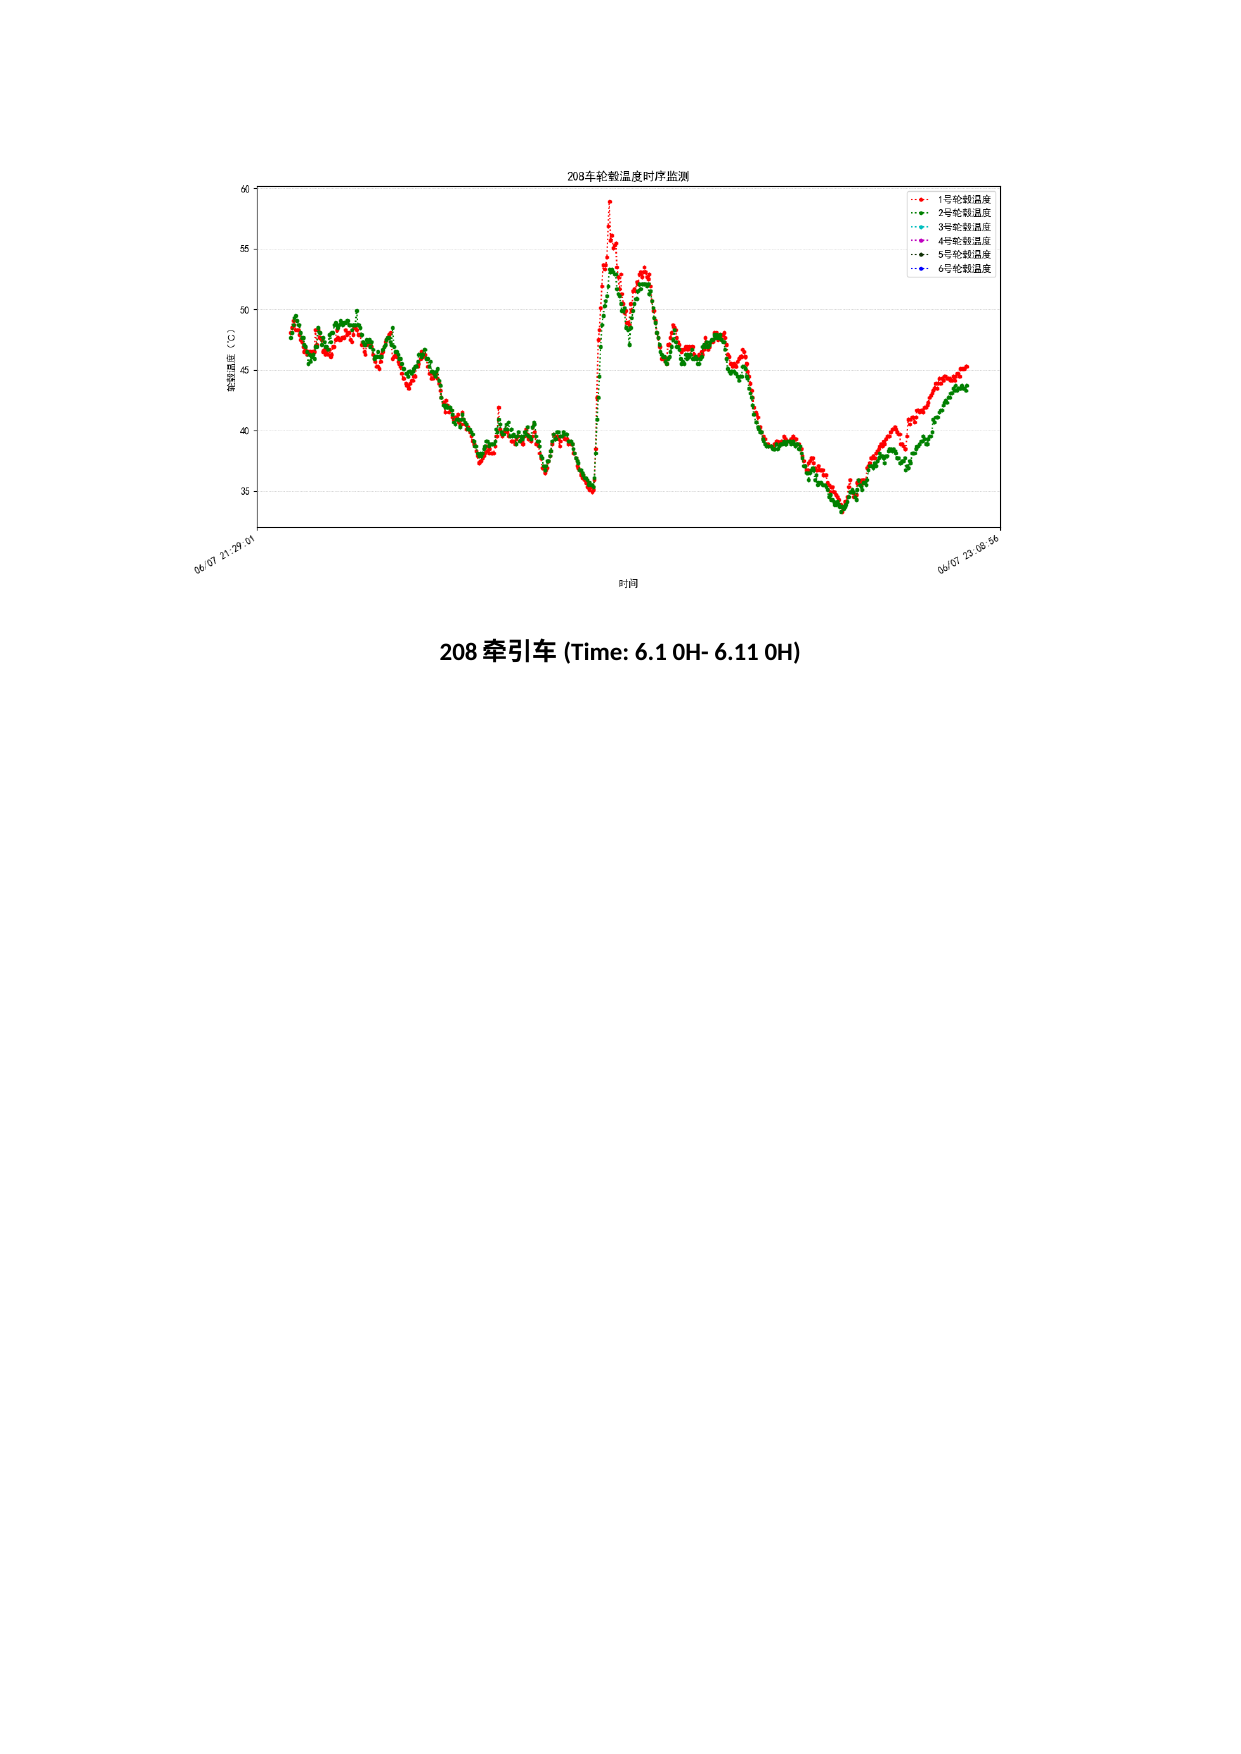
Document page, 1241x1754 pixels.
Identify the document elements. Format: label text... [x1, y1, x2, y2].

picture [187, 162, 1033, 593]
text 208牵引车 (Time: 6.1 0H- 6.11 0H) [187, 617, 1053, 682]
